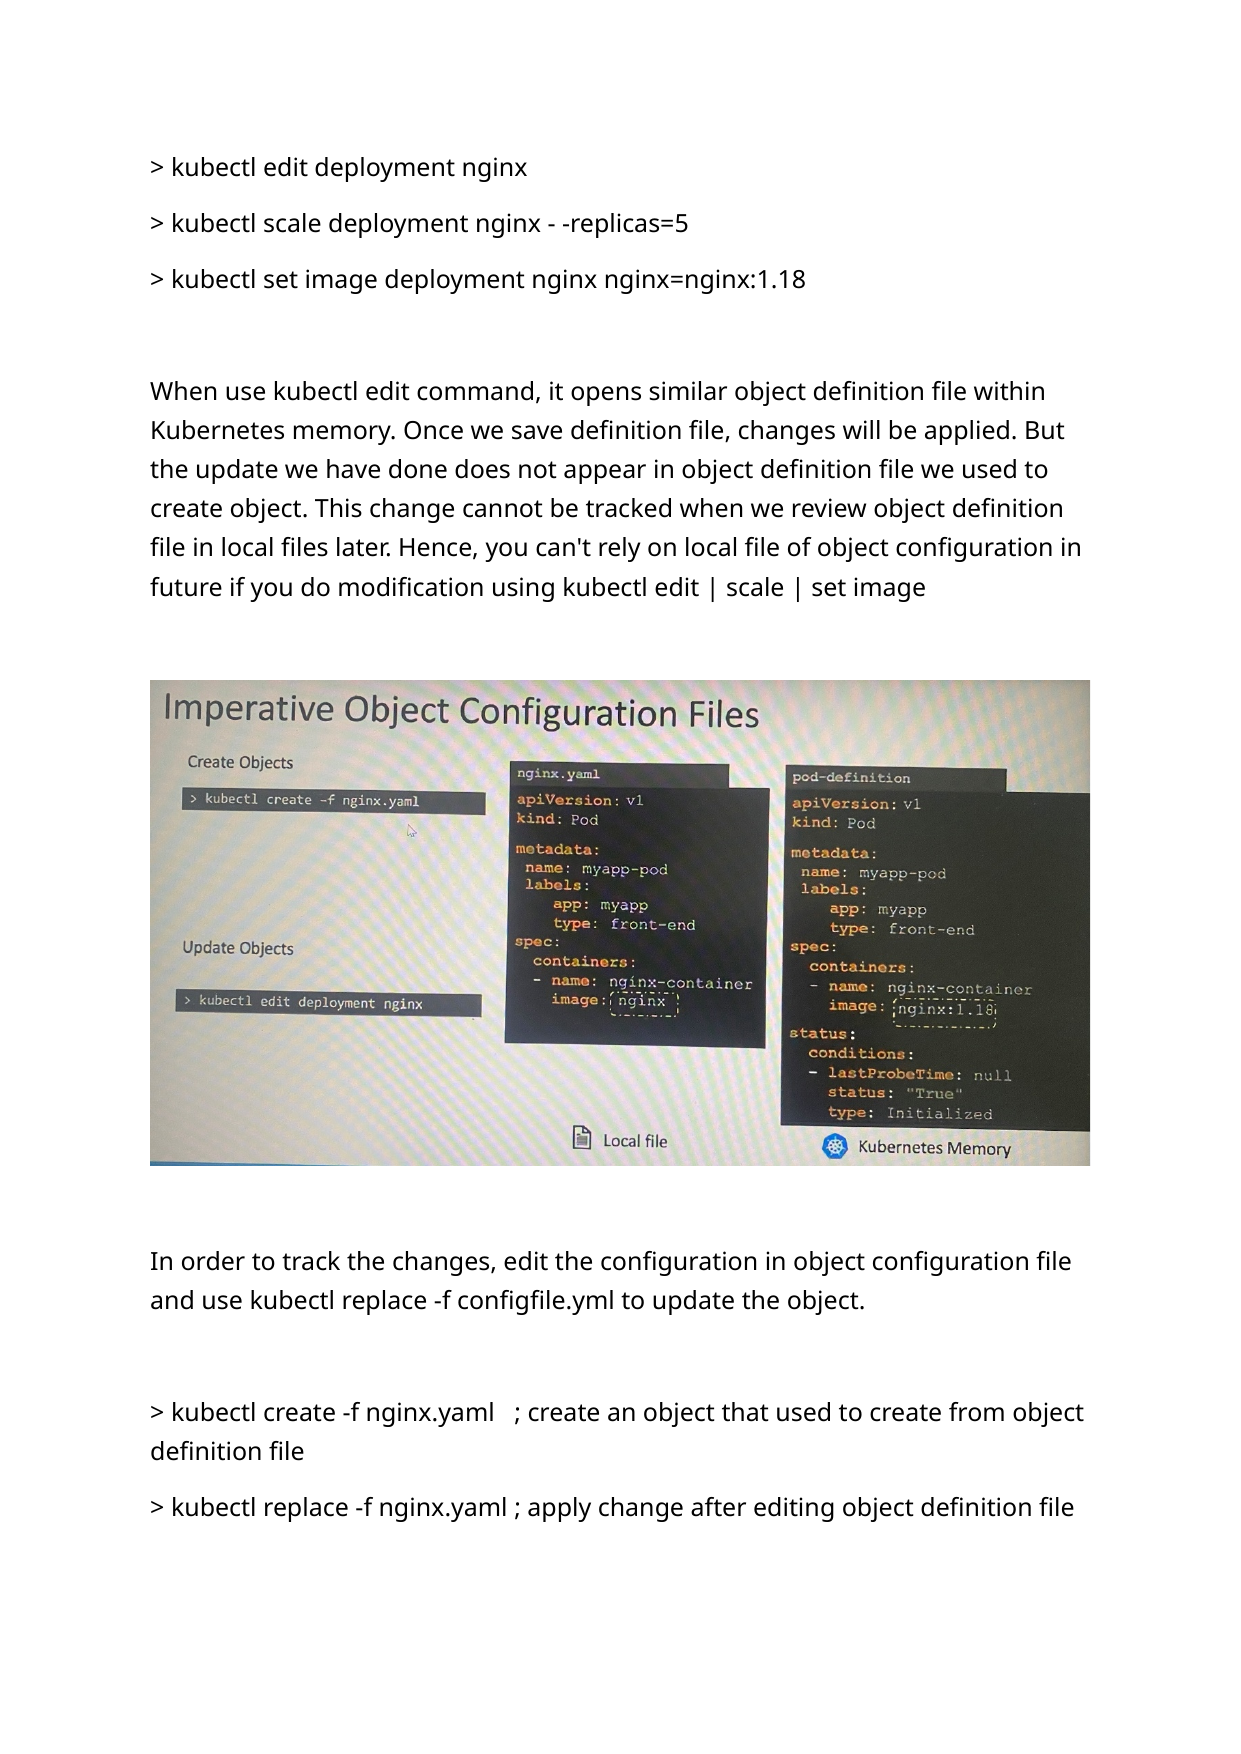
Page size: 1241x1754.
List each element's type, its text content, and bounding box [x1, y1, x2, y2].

text > kubectl set image deployment nginx nginx=nginx:1.18 [150, 262, 1090, 296]
text > kubectl create -f nginx.yaml ; create an object that used to create from object definition file [150, 1394, 1090, 1468]
text When use kubectl edit command, it opens similar object definition file within Kubernetes memory. Once we save definition file, changes will be applied. But the update we have done does not appear in object definition file we used to create object. This change cannot be tracked when we review object definition file in local files later. Hence, you can't rely on local file of object configuration in future if you do modification using kubectl edit | scale | set image [150, 373, 1090, 603]
text > kubectl edit deployment nginx [150, 150, 1090, 184]
picture [150, 680, 1091, 1166]
text > kubectl scale deployment nginx - -replicas=5 [150, 206, 1090, 240]
text In order to track the changes, edit the configuration in object configuration file and use kubectl replace -f configfile.yml to update the object. [150, 1244, 1090, 1317]
text > kubectl replace -f nginx.yaml ; apply change after editing object definition file [150, 1489, 1090, 1523]
